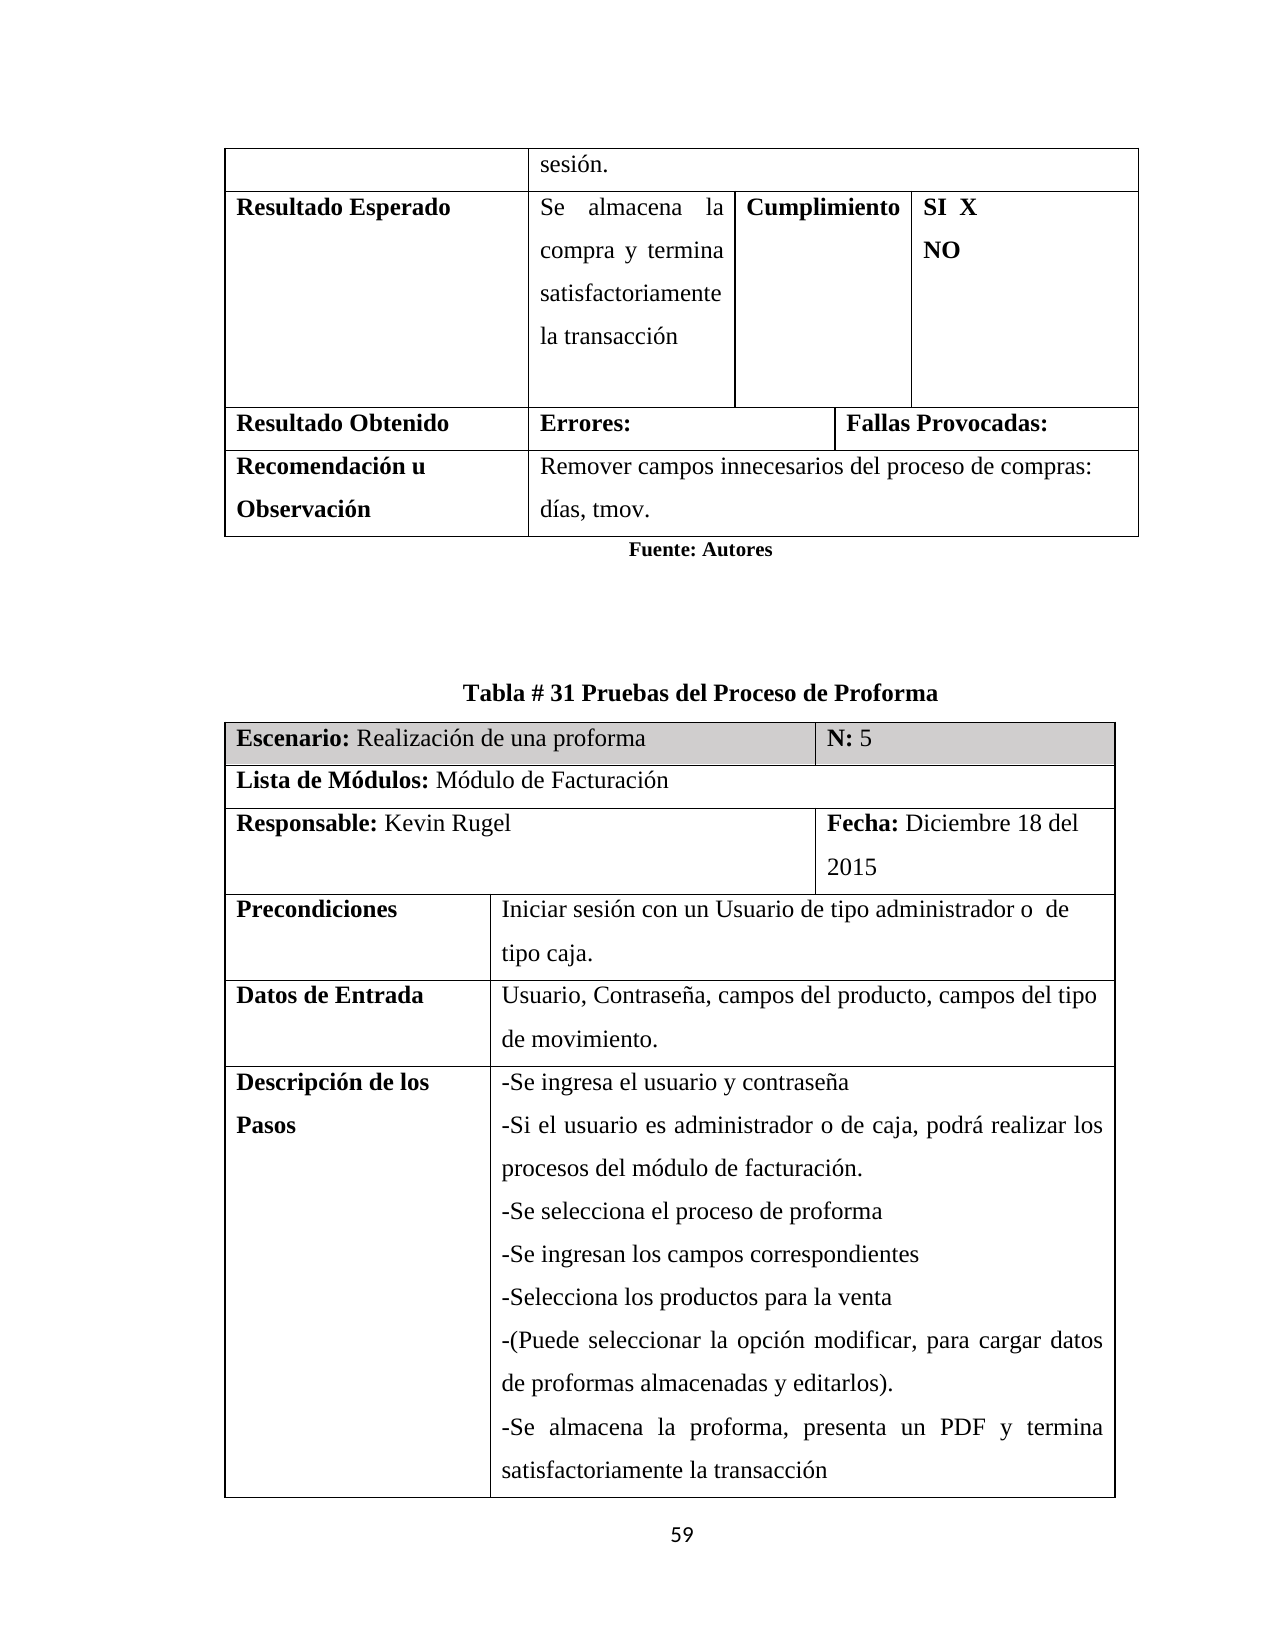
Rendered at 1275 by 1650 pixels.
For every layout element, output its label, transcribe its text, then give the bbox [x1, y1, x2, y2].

table_cell Resultado Esperado [226, 192, 528, 407]
table_cell Lista de Módulos: Módulo de Facturación [226, 766, 1114, 807]
table_header Escenario: Realización de una proforma [226, 723, 815, 764]
table_cell Cumplimiento [736, 192, 911, 407]
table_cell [226, 149, 528, 191]
table_cell Iniciar sesión con un Usuario de tipo administrador o de tipo caja. [491, 895, 1114, 979]
table_cell Remover campos innecesarios del proceso de compras: días, tmov. [529, 451, 1138, 536]
table_cell SI X NO [912, 192, 1138, 407]
table_cell Responsable: Kevin Rugel [226, 809, 815, 893]
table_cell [529, 149, 1138, 191]
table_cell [491, 1067, 1114, 1497]
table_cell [226, 1067, 490, 1497]
text Fuente: Autores [274, 537, 1127, 561]
table_cell Recomendación u Observación [226, 451, 528, 536]
table_cell Errores: [529, 408, 834, 450]
table_header N: 5 [816, 723, 1114, 764]
table_cell Datos de Entrada [226, 981, 490, 1066]
table_cell Se almacena la compra y termina satisfactoriamente la transacción [529, 192, 734, 407]
table_cell Fecha: Diciembre 18 del 2015 [816, 809, 1114, 893]
table_cell Fallas Provocadas: [836, 408, 1138, 450]
table_cell Usuario, Contraseña, campos del producto, campos del tipo de movimiento. [491, 981, 1114, 1066]
table_cell Precondiciones [226, 895, 490, 979]
table_cell Resultado Obtenido [226, 408, 528, 450]
